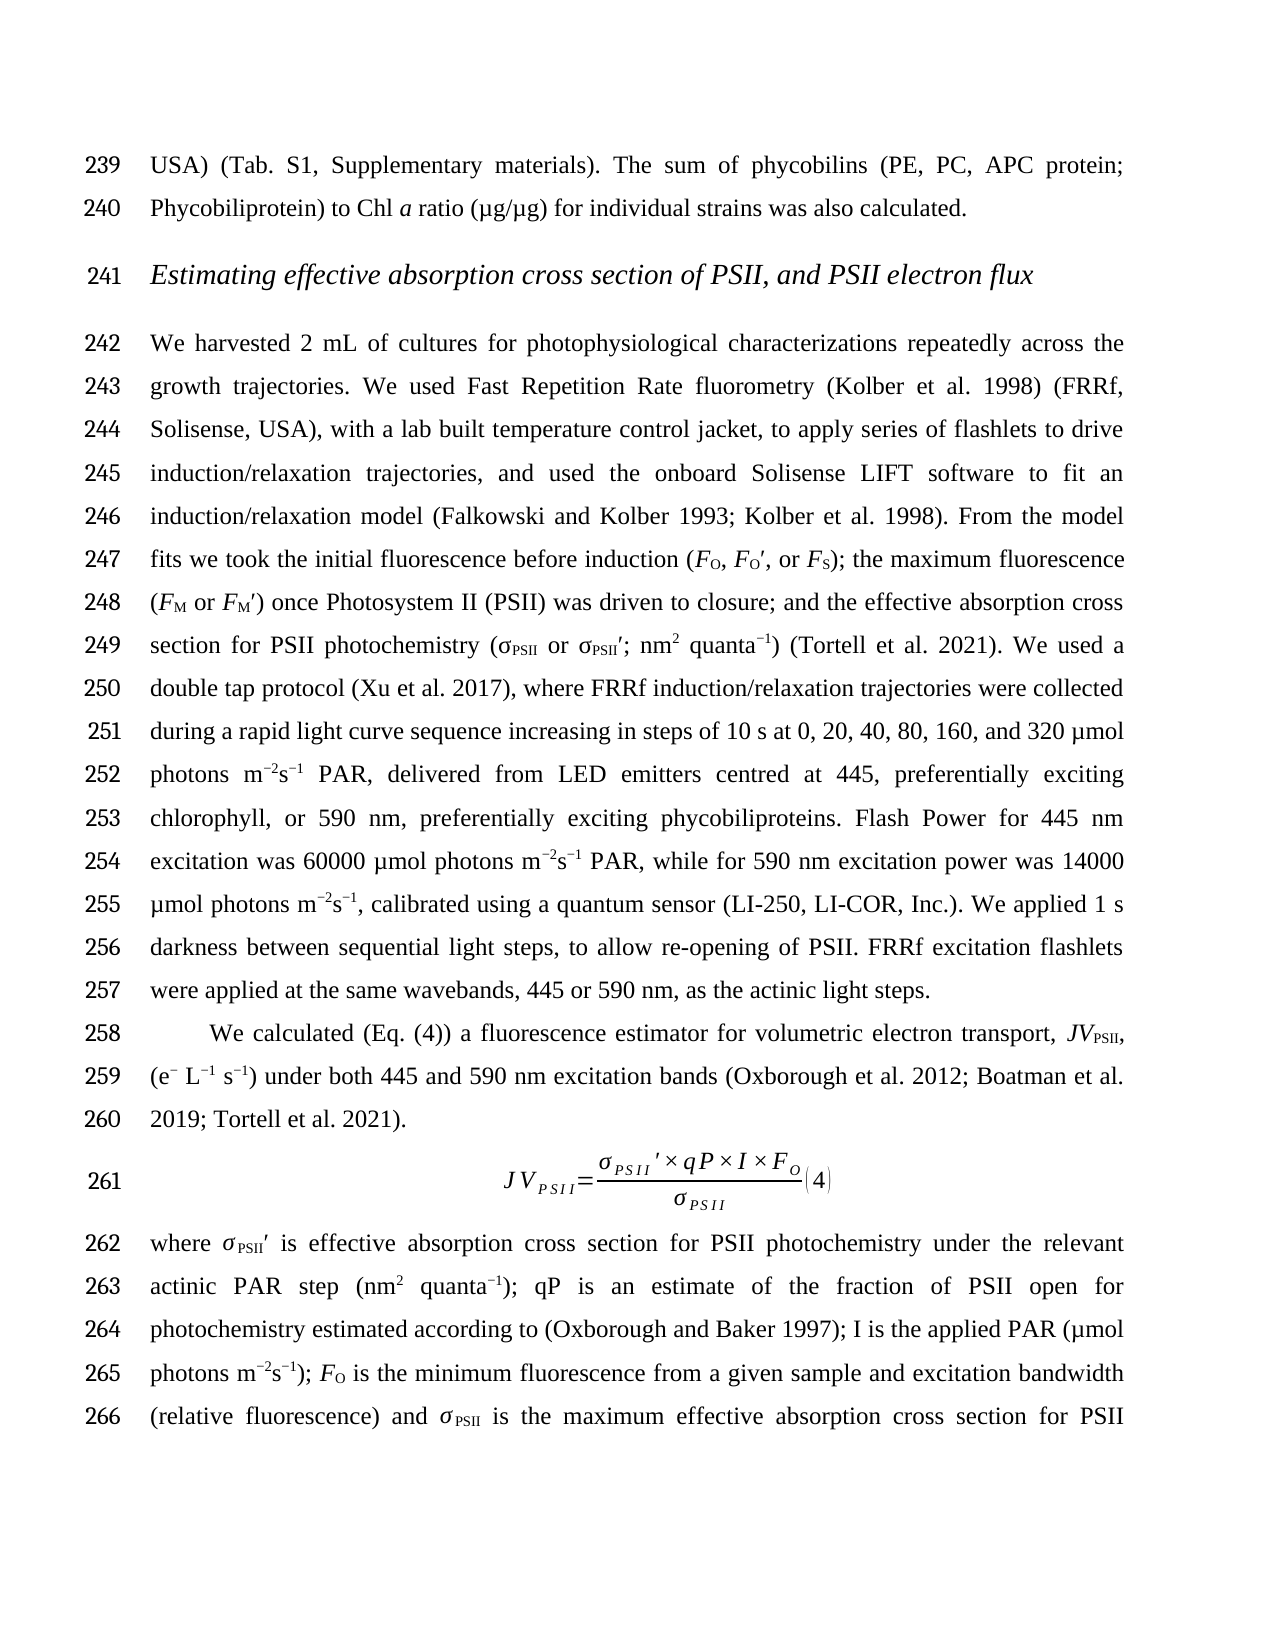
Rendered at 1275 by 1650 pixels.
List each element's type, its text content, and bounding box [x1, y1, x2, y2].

subtitle Estimating effective absorption cross section of PSII, and PSII electron flux [150, 257, 1125, 291]
text We harvested 2 mL of cultures for photophysiological characterizations repeatedly across the growth trajectories. We used Fast Repetition Rate fluorometry (Kolber et al. 1998) (FRRf, Solisense, USA), with a lab built temperature control jacket, to apply series of flashlets to drive induction/relaxation trajectories, and used the onboard Solisense LIFT software to fit an induction/relaxation model (Falkowski and Kolber 1993; Kolber et al. 1998). From the model fits we took the initial fluorescence before induction (FO, FO′, or FS); the maximum fluorescence (FM or FM′) once Photosystem II (PSII) was driven to closure; and the effective absorption cross section for PSII photochemistry (σPSII or σPSII′; nm2 quanta−1) (Tortell et al. 2021). We used a double tap protocol (Xu et al. 2017), where FRRf induction/relaxation trajectories were collected during a rapid light curve sequence increasing in steps of 10 s at 0, 20, 40, 80, 160, and 320 µmol photons m−2s−1 PAR, delivered from LED emitters centred at 445, preferentially exciting chlorophyll, or 590 nm, preferentially exciting phycobiliproteins. Flash Power for 445 nm excitation was 60000 µmol photons m−2s−1 PAR, while for 590 nm excitation power was 14000 µmol photons m−2s−1, calibrated using a quantum sensor (LI-250, LI-COR, Inc.). We applied 1 s darkness between sequential light steps, to allow re-opening of PSII. FRRf excitation flashlets were applied at the same wavebands, 445 or 590 nm, as the actinic light steps. [150, 328, 1125, 1004]
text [150, 150, 1125, 222]
text We calculated (Eq. (4)) a fluorescence estimator for volumetric electron transport, JVPSII, (e− L−1 s−1) under both 445 and 590 nm excitation bands (Oxborough et al. 2012; Boatman et al. 2019; Tortell et al. 2021). [150, 1018, 1125, 1133]
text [150, 1228, 1125, 1429]
